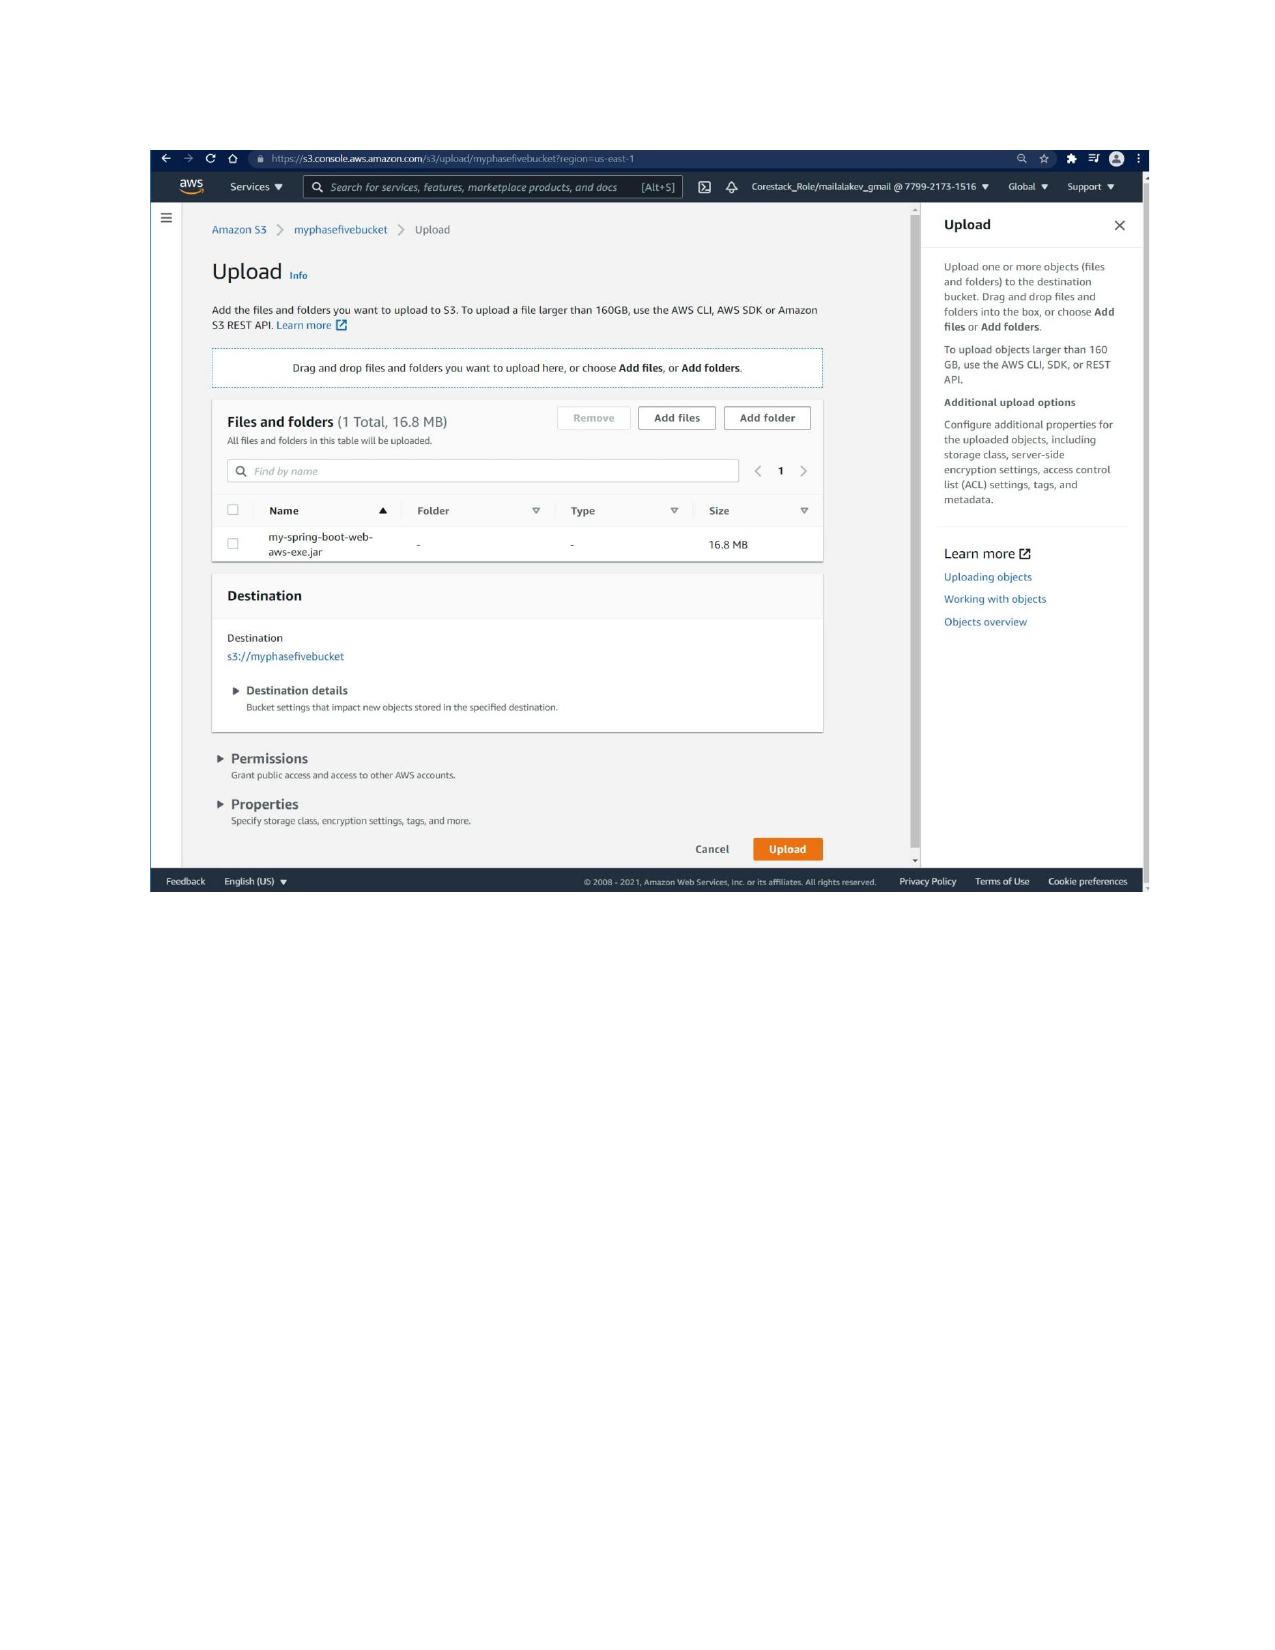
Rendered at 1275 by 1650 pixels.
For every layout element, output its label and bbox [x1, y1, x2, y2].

picture [150, 150, 1150, 892]
